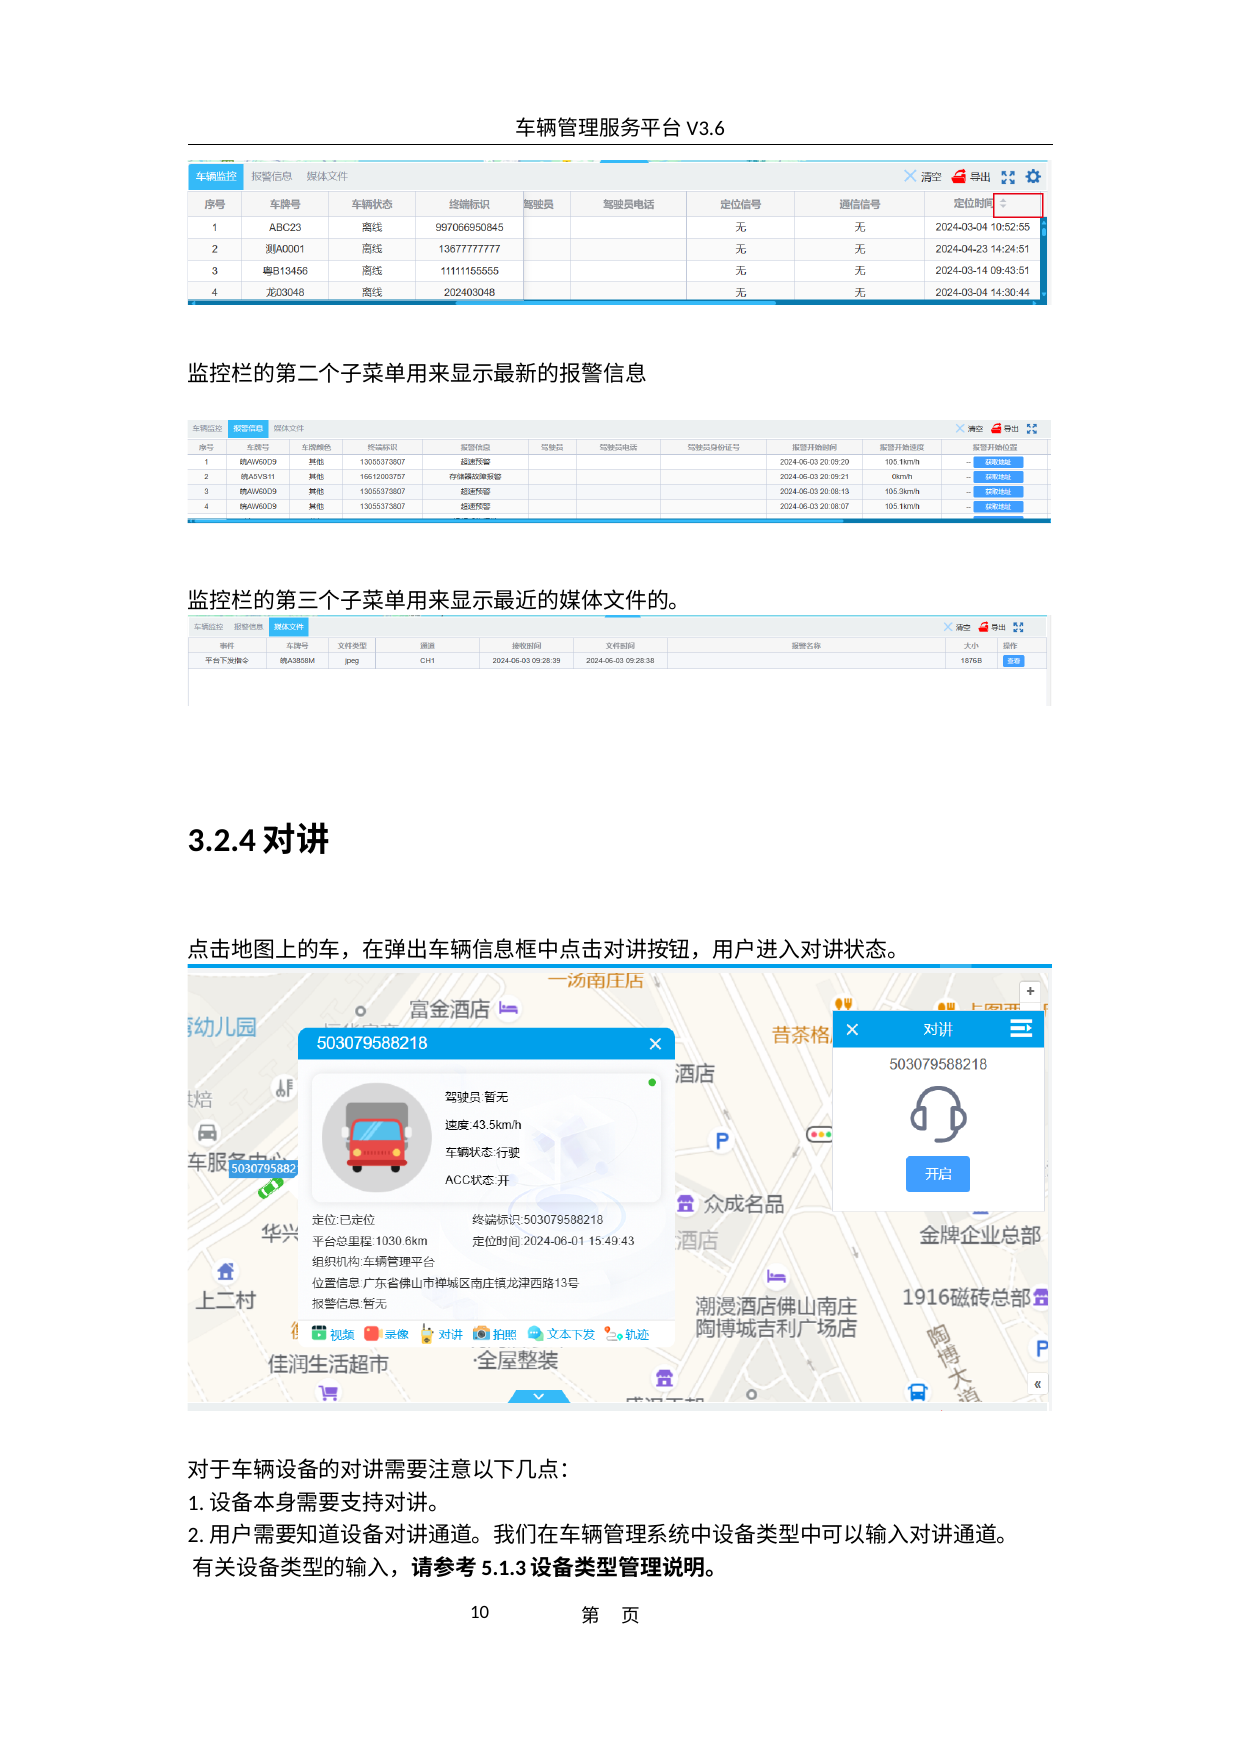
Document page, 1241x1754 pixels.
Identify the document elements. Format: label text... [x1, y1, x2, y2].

list 用户需要知道设备对讲通道。我们在车辆管理系统中设备类型中可以输入对讲通道。 [187, 1517, 1053, 1549]
picture [187, 420, 1051, 524]
text 监控栏的第二个子菜单用来显示最新的报警信息 [187, 355, 1053, 388]
text 点击地图上的车，在弹出车辆信息框中点击对讲按钮，用户进入对讲状态。 [187, 932, 1053, 964]
text 监控栏的第三个子菜单用来显示最近的媒体文件的。 [187, 583, 1053, 615]
subtitle 对讲 [187, 805, 1053, 870]
list 有关设备类型的输入，请参考5.1.3设备类型管理说明。 [187, 1549, 1053, 1582]
picture [187, 964, 1052, 1411]
list 设备本身需要支持对讲。 [187, 1484, 1053, 1517]
picture [187, 615, 1052, 706]
picture [187, 160, 1052, 305]
text 对于车辆设备的对讲需要注意以下几点： [187, 1452, 1053, 1484]
